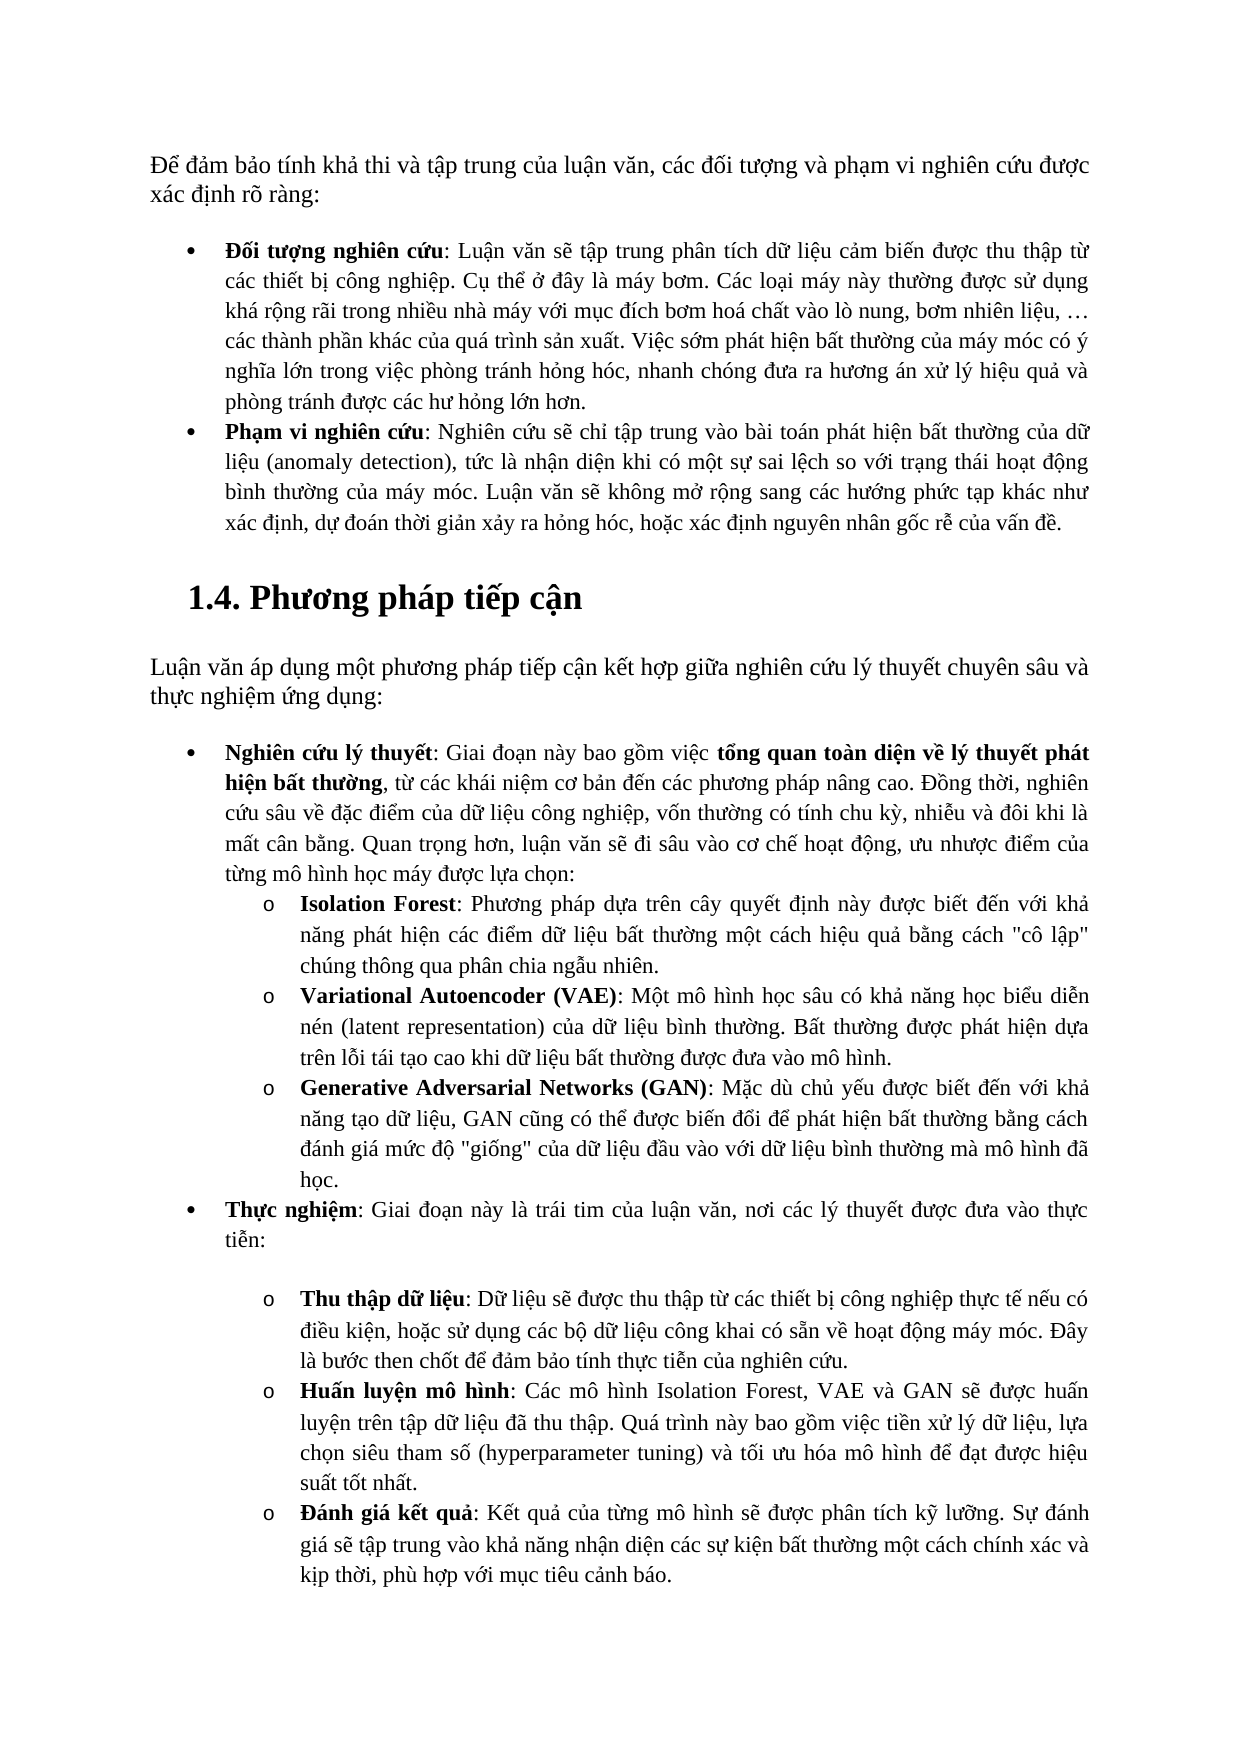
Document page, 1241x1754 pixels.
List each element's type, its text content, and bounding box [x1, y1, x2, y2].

text Để đảm bảo tính khả thi và tập trung của luận văn, các đối tượng và phạm vi nghiên cứu được xác định rõ ràng: [150, 150, 1090, 207]
list Nghiên cứu lý thuyết: Giai đoạn này bao gồm việc tổng quan toàn diện về lý thuyết phát hiện bất thường, từ các khái niệm cơ bản đến các phương pháp nâng cao. Đồng thời, nghiên cứu sâu về đặc điểm của dữ liệu công nghiệp, vốn thường có tính chu kỳ, nhiễu và đôi khi là mất cân bằng. Quan trọng hơn, luận văn sẽ đi sâu vào cơ chế hoạt động, ưu nhược điểm của từng mô hình học máy được lựa chọn: [187, 739, 1090, 886]
list Thực nghiệm: Giai đoạn này là trái tim của luận văn, nơi các lý thuyết được đưa vào thực tiễn: [187, 1196, 1090, 1252]
list Huấn luyện mô hình: Các mô hình Isolation Forest, VAE và GAN sẽ được huấn luyện trên tập dữ liệu đã thu thập. Quá trình này bao gồm việc tiền xử lý dữ liệu, lựa chọn siêu tham số (hyperparameter tuning) và tối ưu hóa mô hình để đạt được hiệu suất tốt nhất. [262, 1377, 1090, 1496]
subtitle 1.4. Phương pháp tiếp cận [187, 576, 1090, 617]
list Generative Adversarial Networks (GAN): Mặc dù chủ yếu được biết đến với khả năng tạo dữ liệu, GAN cũng có thể được biến đổi để phát hiện bất thường bằng cách đánh giá mức độ "giống" của dữ liệu đầu vào với dữ liệu bình thường mà mô hình đã học. [262, 1074, 1090, 1192]
list Isolation Forest: Phương pháp dựa trên cây quyết định này được biết đến với khả năng phát hiện các điểm dữ liệu bất thường một cách hiệu quả bằng cách "cô lập" chúng thông qua phân chia ngẫu nhiên. [262, 890, 1090, 978]
list Đánh giá kết quả: Kết quả của từng mô hình sẽ được phân tích kỹ lưỡng. Sự đánh giá sẽ tập trung vào khả năng nhận diện các sự kiện bất thường một cách chính xác và kịp thời, phù hợp với mục tiêu cảnh báo. [262, 1499, 1090, 1587]
list Phạm vi nghiên cứu: Nghiên cứu sẽ chỉ tập trung vào bài toán phát hiện bất thường của dữ liệu (anomaly detection), tức là nhận diện khi có một sự sai lệch so với trạng thái hoạt động bình thường của máy móc. Luận văn sẽ không mở rộng sang các hướng phức tạp khác như xác định, dự đoán thời giản xảy ra hỏng hóc, hoặc xác định nguyên nhân gốc rễ của vấn đề. [187, 418, 1090, 535]
text Luận văn áp dụng một phương pháp tiếp cận kết hợp giữa nghiên cứu lý thuyết chuyên sâu và thực nghiệm ứng dụng: [150, 652, 1090, 710]
list Thu thập dữ liệu: Dữ liệu sẽ được thu thập từ các thiết bị công nghiệp thực tế nếu có điều kiện, hoặc sử dụng các bộ dữ liệu công khai có sẵn về hoạt động máy móc. Đây là bước then chốt để đảm bảo tính thực tiễn của nghiên cứu. [262, 1285, 1090, 1373]
list Variational Autoencoder (VAE): Một mô hình học sâu có khả năng học biểu diễn nén (latent representation) của dữ liệu bình thường. Bất thường được phát hiện dựa trên lỗi tái tạo cao khi dữ liệu bất thường được đưa vào mô hình. [262, 982, 1090, 1070]
list Đối tượng nghiên cứu: Luận văn sẽ tập trung phân tích dữ liệu cảm biến được thu thập từ các thiết bị công nghiệp. Cụ thể ở đây là máy bơm. Các loại máy này thường được sử dụng khá rộng rãi trong nhiều nhà máy với mục đích bơm hoá chất vào lò nung, bơm nhiên liệu, … các thành phần khác của quá trình sản xuất. Việc sớm phát hiện bất thường của máy móc có ý nghĩa lớn trong việc phòng tránh hỏng hóc, nhanh chóng đưa ra hương án xử lý hiệu quả và phòng tránh được các hư hỏng lớn hơn. [187, 237, 1090, 414]
